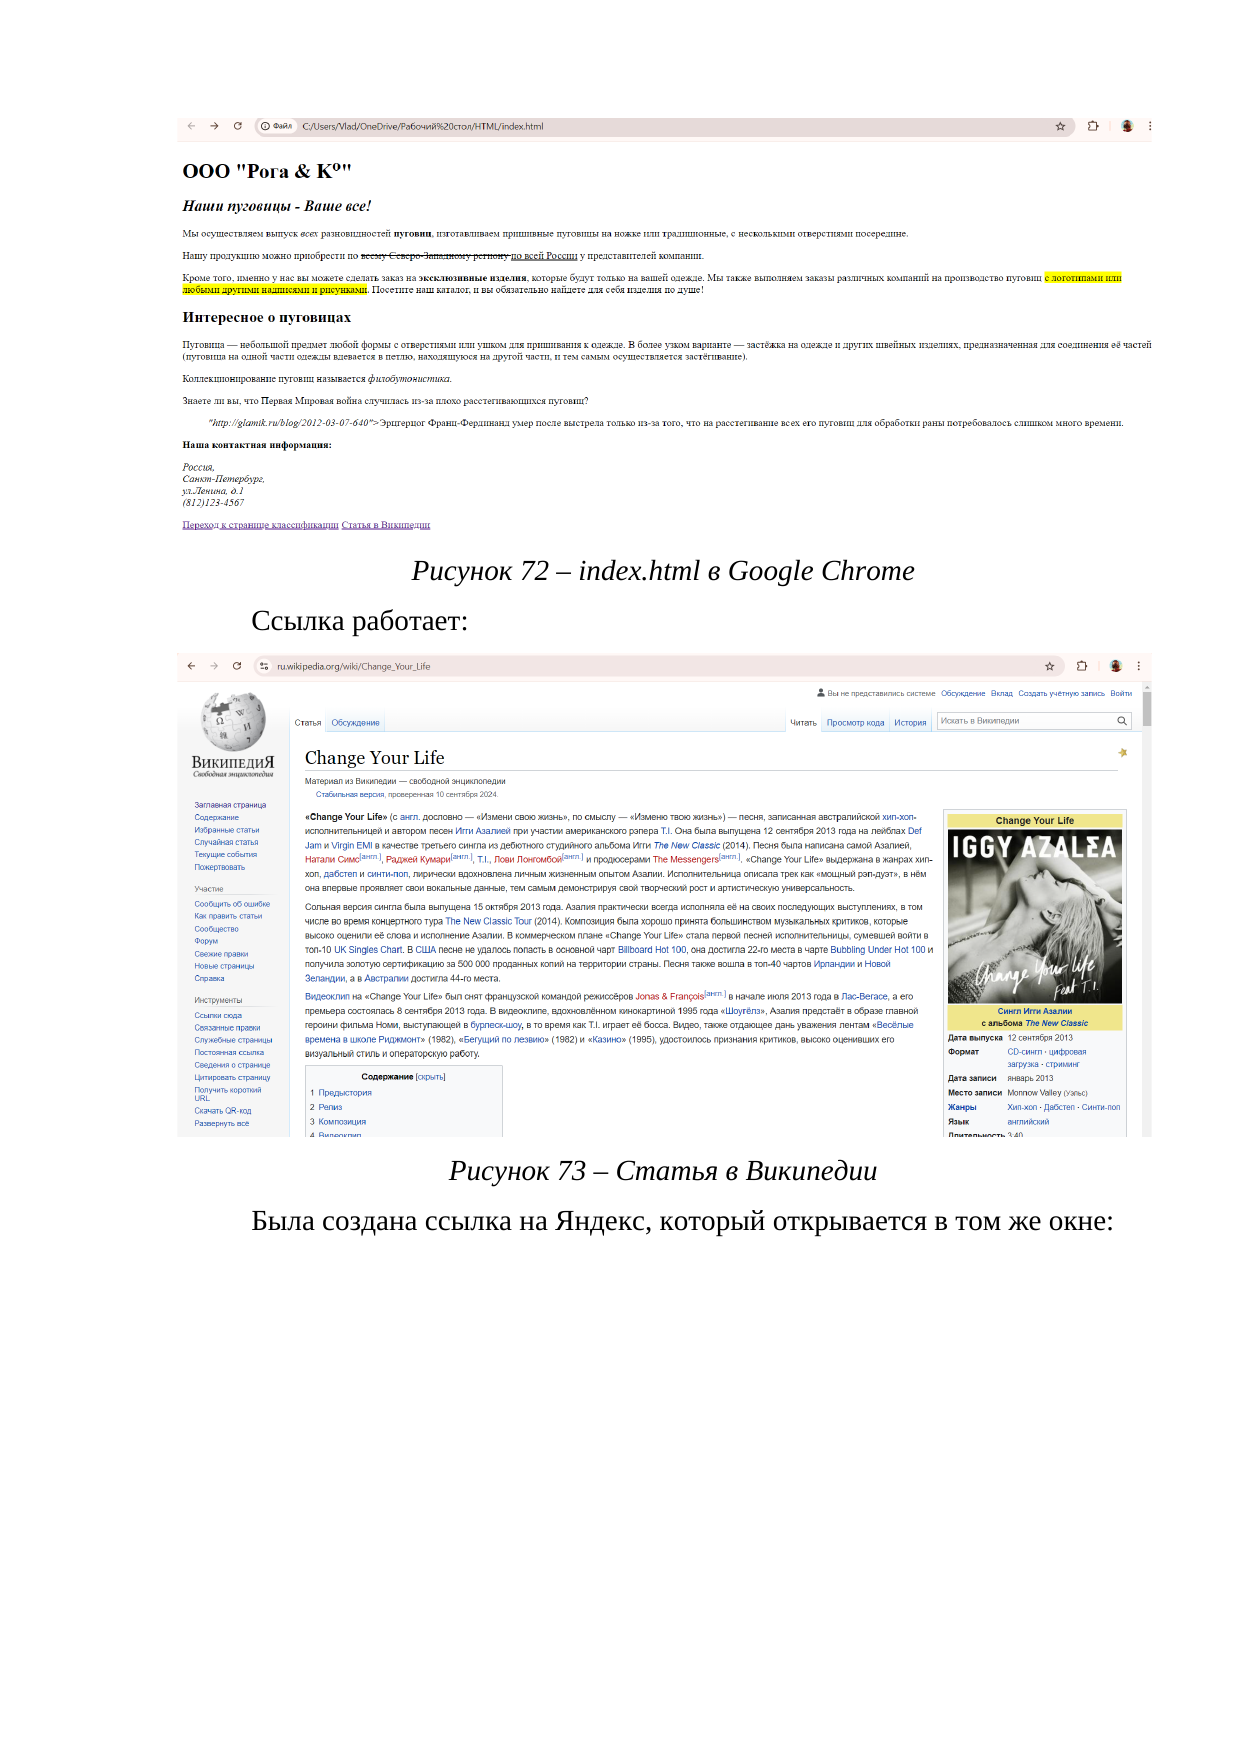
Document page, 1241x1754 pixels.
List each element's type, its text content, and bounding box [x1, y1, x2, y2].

text Рисунок 73 – Статья в Википедии [177, 1153, 1152, 1187]
picture [177, 653, 1152, 1137]
picture [177, 118, 1152, 537]
text Рисунок 72 – index.html в Google Chrome [177, 553, 1152, 587]
text Ссылка работает: [177, 603, 1152, 637]
text Была создана ссылка на Яндекс, который открывается в том же окне: [177, 1203, 1152, 1237]
